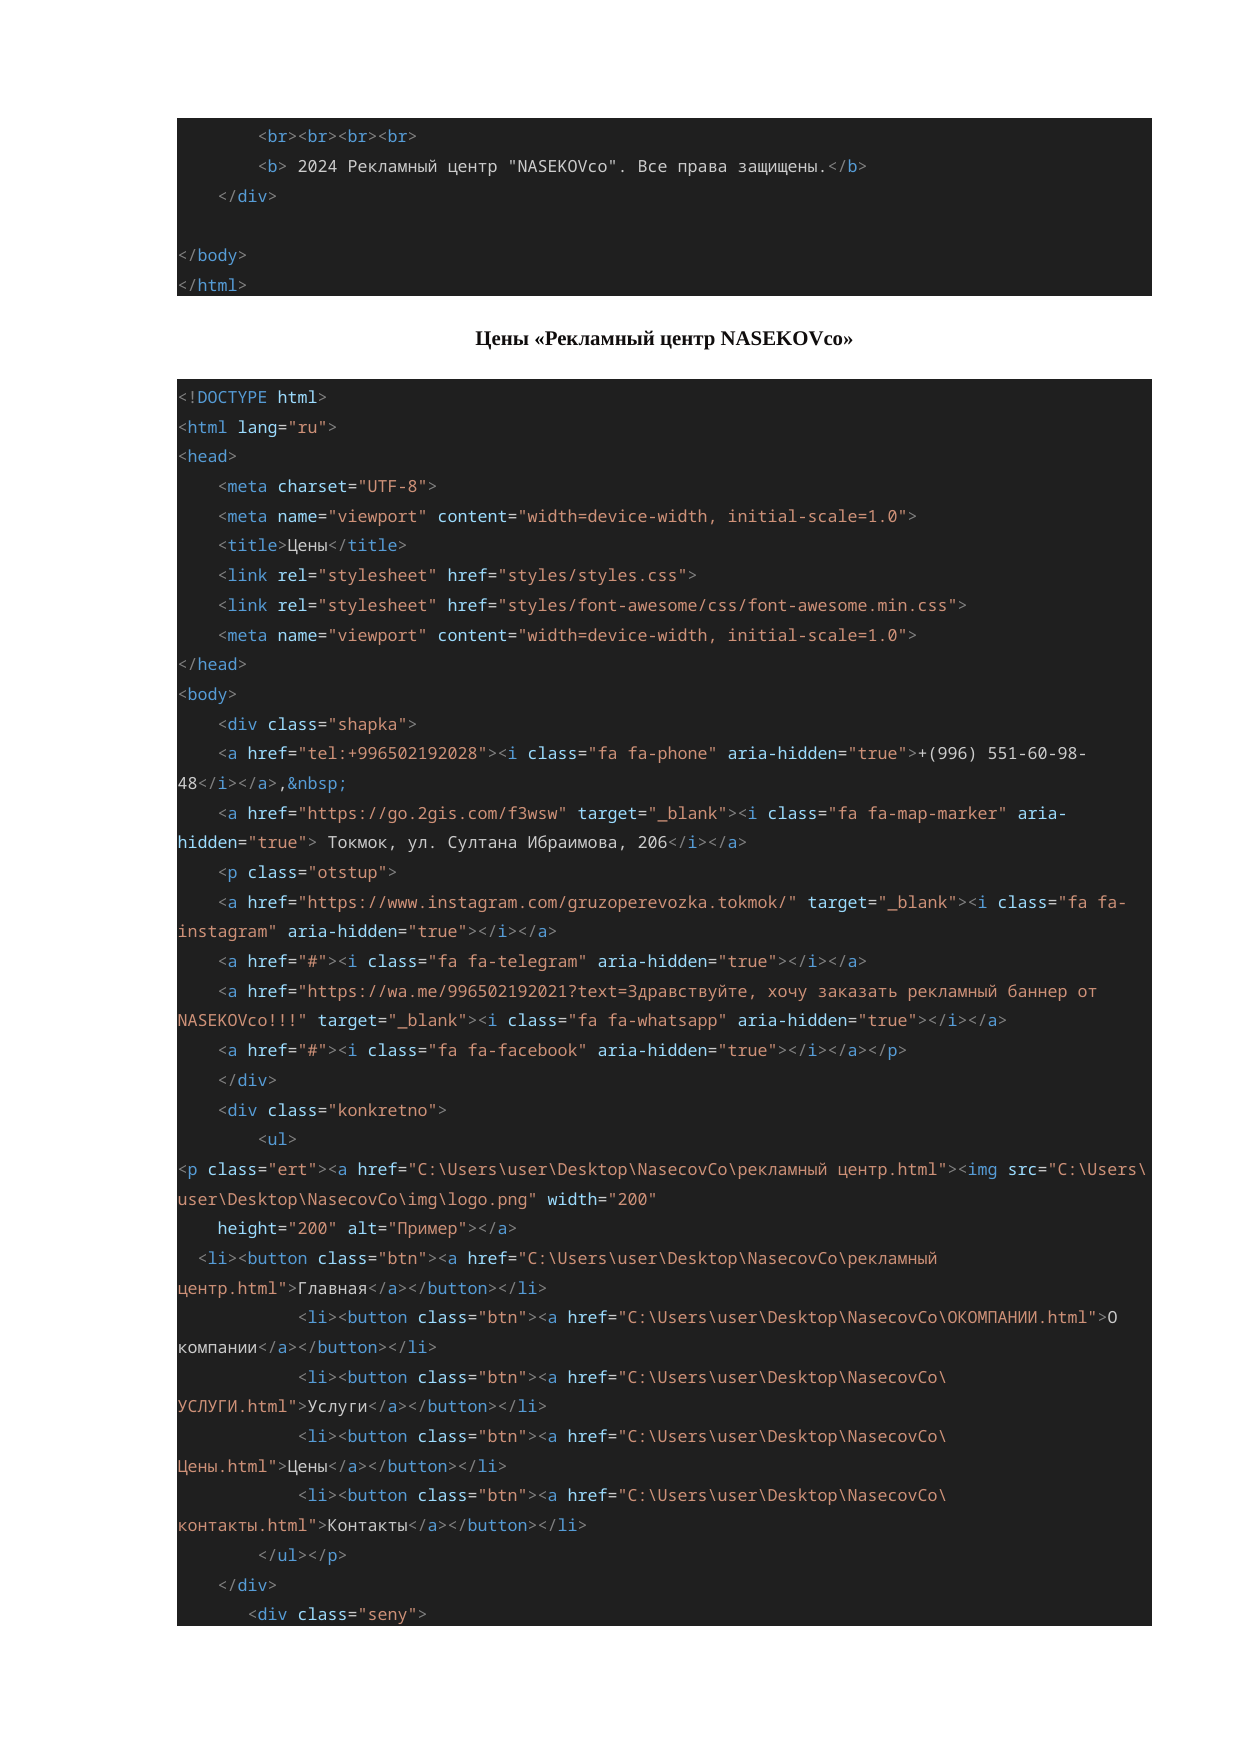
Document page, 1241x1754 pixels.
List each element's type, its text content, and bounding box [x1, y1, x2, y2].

text </ul></p> [177, 1536, 1152, 1566]
text <p class="otstup"> [177, 854, 1152, 883]
text <head> [177, 438, 1152, 468]
text <a href="tel:+996502192028"><i class="fa fa-phone" aria-hidden="true">+(996) 551-60-98-48</i></a>,&nbsp; [177, 735, 1152, 794]
text <link rel="stylesheet" href="styles/styles.css"> [177, 557, 1152, 586]
text <a href="#"><i class="fa fa-facebook" aria-hidden="true"></i></a></p> [177, 1032, 1152, 1061]
text <li><button class="btn"><a href="C:\Users\user\Desktop\NasecovCo\рекламный центр.html">Главная</a></button></li> [177, 1239, 1152, 1299]
text <a href="https://www.instagram.com/gruzoperevozka.tokmok/" target="_blank"><i class="fa fa-instagram" aria-hidden="true"></i></a> [177, 883, 1152, 943]
text <meta name="viewport" content="width=device-width, initial-scale=1.0"> [177, 497, 1152, 527]
text <div class="konkretno"> [177, 1091, 1152, 1121]
text <b> 2024 Рекламный центр "NASEKOVco". Все права защищены.</b> [177, 148, 1152, 177]
text </div> [177, 1061, 1152, 1091]
text <p class="ert"><a href="C:\Users\user\Desktop\NasecovCo\рекламный центр.html"><img src="C:\Users\user\Desktop\NasecovCo\img\logo.png" width="200" [177, 1151, 1152, 1210]
text </div> [177, 177, 1152, 207]
text <link rel="stylesheet" href="styles/font-awesome/css/font-awesome.min.css"> [177, 586, 1152, 616]
text <meta name="viewport" content="width=device-width, initial-scale=1.0"> [177, 616, 1152, 646]
text <br><br><br><br> [177, 118, 1152, 148]
text <title>Цены</title> [177, 527, 1152, 557]
text height="200" alt="Пример"></a> [177, 1210, 1152, 1239]
text <a href="https://wa.me/996502192021?text=Здравствуйте, хочу заказать рекламный баннер от NASEKOVco!!!" target="_blank"><i class="fa fa-whatsapp" aria-hidden="true"></i></a> [177, 972, 1152, 1032]
text <li><button class="btn"><a href="C:\Users\user\Desktop\NasecovCo\контакты.html">Контакты</a></button></li> [177, 1477, 1152, 1536]
text <ul> [177, 1121, 1152, 1151]
text <li><button class="btn"><a href="C:\Users\user\Desktop\NasecovCo\УСЛУГИ.html">Услуги</a></button></li> [177, 1358, 1152, 1418]
text <!DOCTYPE html> [177, 379, 1152, 408]
text <a href="https://go.2gis.com/f3wsw" target="_blank"><i class="fa fa-map-marker" aria-hidden="true"> Токмок, ул. Султана Ибраимова, 206</i></a> [177, 794, 1152, 854]
text </div> [177, 1566, 1152, 1596]
text <div class="shapka"> [177, 705, 1152, 735]
text <div class="seny"> [177, 1596, 1152, 1626]
text <html lang="ru"> [177, 408, 1152, 438]
subtitle Цены «Рекламный центр NASEKOVco» [177, 325, 1152, 349]
text </head> [177, 646, 1152, 676]
text <meta charset="UTF-8"> [177, 468, 1152, 497]
text </body> [177, 237, 1152, 267]
text <a href="#"><i class="fa fa-telegram" aria-hidden="true"></i></a> [177, 943, 1152, 972]
text <li><button class="btn"><a href="C:\Users\user\Desktop\NasecovCo\Цены.html">Цены</a></button></li> [177, 1418, 1152, 1477]
text </html> [177, 267, 1152, 296]
text <li><button class="btn"><a href="C:\Users\user\Desktop\NasecovCo\ОКОМПАНИИ.html">О компании</a></button></li> [177, 1299, 1152, 1358]
text <body> [177, 676, 1152, 705]
